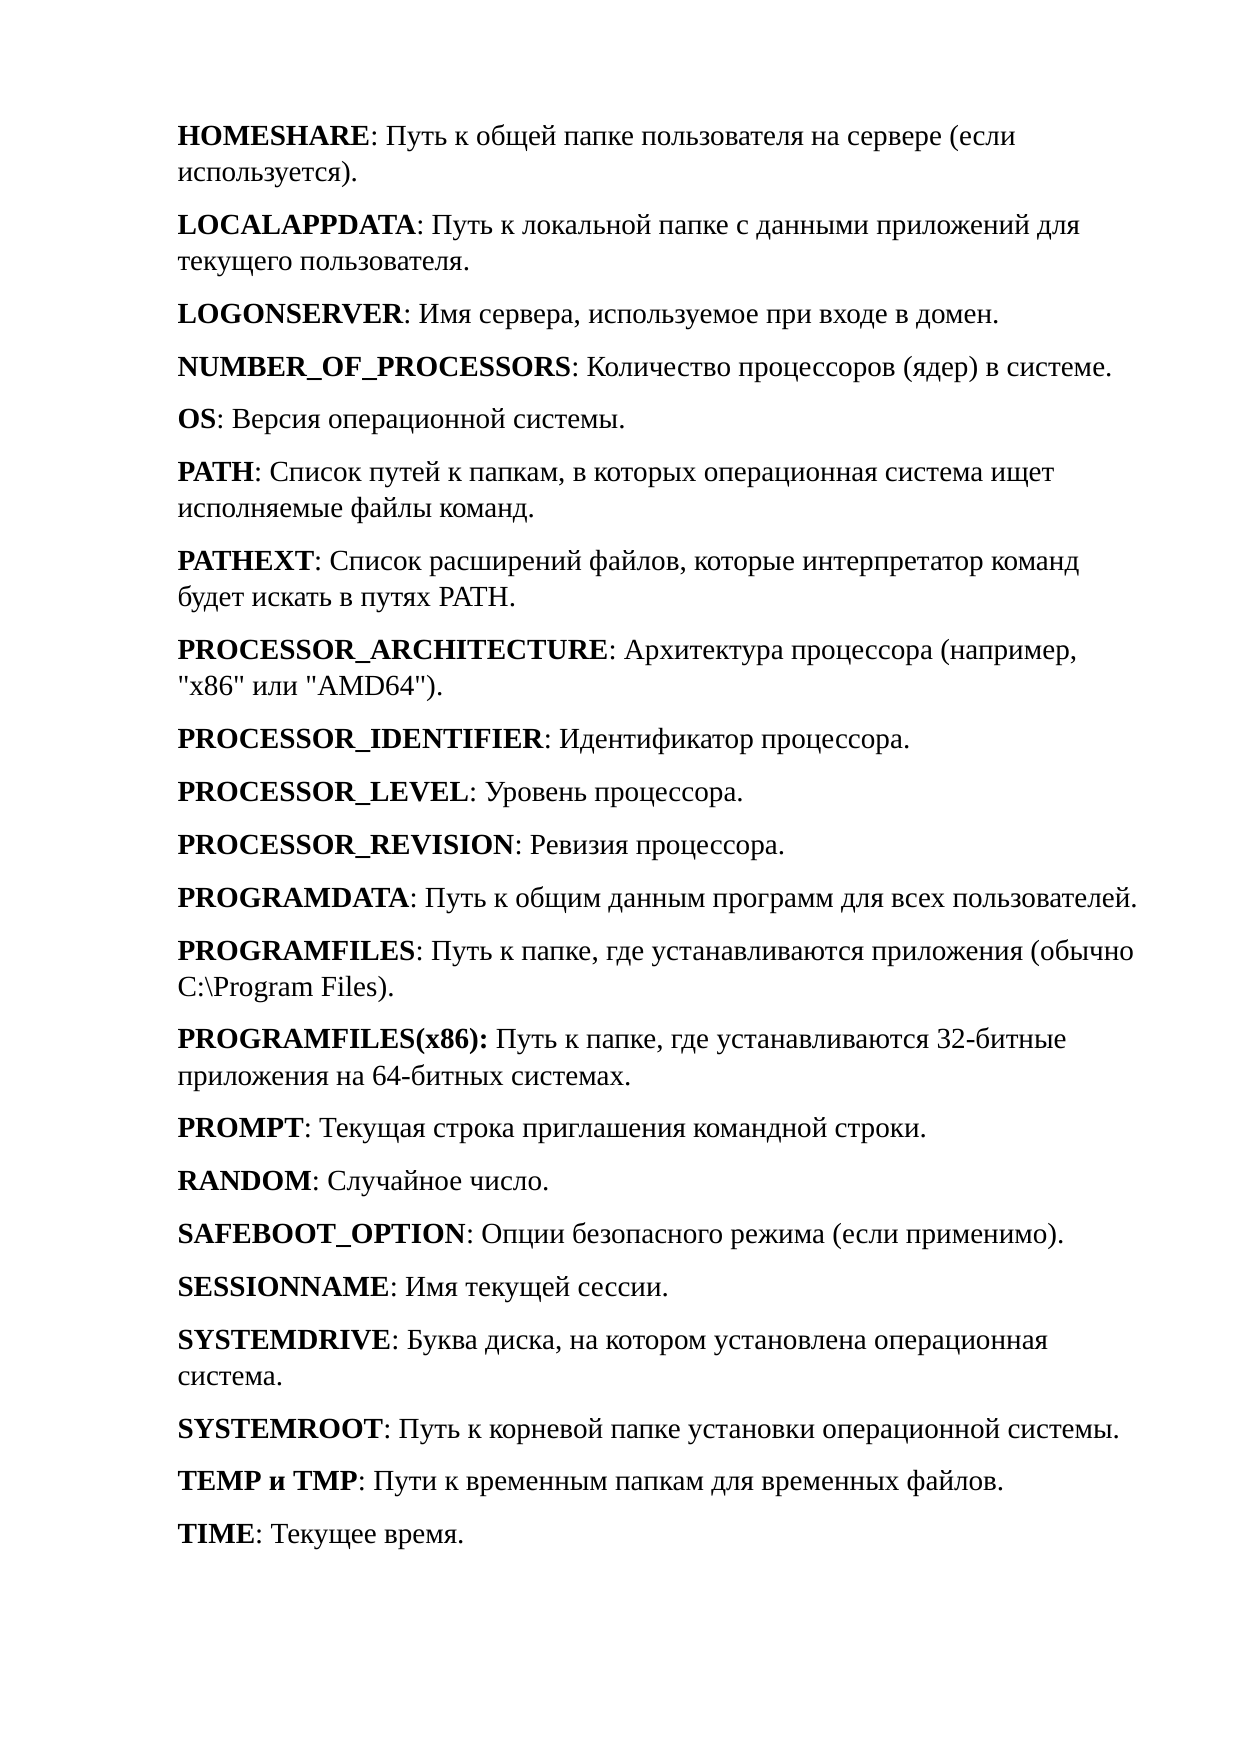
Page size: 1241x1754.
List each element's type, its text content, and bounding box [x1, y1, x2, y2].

text SAFEBOOT_OPTION: Опции безопасного режима (если применимо). [177, 1216, 1152, 1250]
text TEMP и TMP: Пути к временным папкам для временных файлов. [177, 1463, 1152, 1497]
text PROCESSOR_LEVEL: Уровень процессора. [177, 774, 1152, 808]
text NUMBER_OF_PROCESSORS: Количество процессоров (ядер) в системе. [177, 349, 1152, 382]
text PROCESSOR_REVISION: Ревизия процессора. [177, 827, 1152, 861]
text PROMPT: Текущая строка приглашения командной строки. [177, 1111, 1152, 1144]
text SYSTEMDRIVE: Буква диска, на котором установлена операционная система. [177, 1322, 1152, 1391]
text SESSIONNAME: Имя текущей сессии. [177, 1269, 1152, 1302]
text PROCESSOR_ARCHITECTURE: Архитектура процессора (например, "x86" или "AMD64"). [177, 632, 1152, 702]
text LOCALAPPDATA: Путь к локальной папке с данными приложений для текущего пользователя. [177, 207, 1152, 277]
text PATHEXT: Список расширений файлов, которые интерпретатор команд будет искать в путях PATH. [177, 543, 1152, 613]
text PROGRAMDATA: Путь к общим данным программ для всех пользователей. [177, 880, 1152, 913]
text RANDOM: Случайное число. [177, 1163, 1152, 1197]
text PROGRAMFILES(x86): Путь к папке, где устанавливаются 32-битные приложения на 64-битных системах. [177, 1022, 1152, 1091]
text PROCESSOR_IDENTIFIER: Идентификатор процессора. [177, 721, 1152, 755]
text PATH: Список путей к папкам, в которых операционная система ищет исполняемые файлы команд. [177, 454, 1152, 524]
text SYSTEMROOT: Путь к корневой папке установки операционной системы. [177, 1411, 1152, 1444]
text LOGONSERVER: Имя сервера, используемое при входе в домен. [177, 296, 1152, 329]
text OS: Версия операционной системы. [177, 402, 1152, 435]
text HOMESHARE: Путь к общей папке пользователя на сервере (если используется). [177, 118, 1152, 188]
text PROGRAMFILES: Путь к папке, где устанавливаются приложения (обычно C:\Program Files). [177, 933, 1152, 1002]
text TIME: Текущее время. [177, 1516, 1152, 1550]
